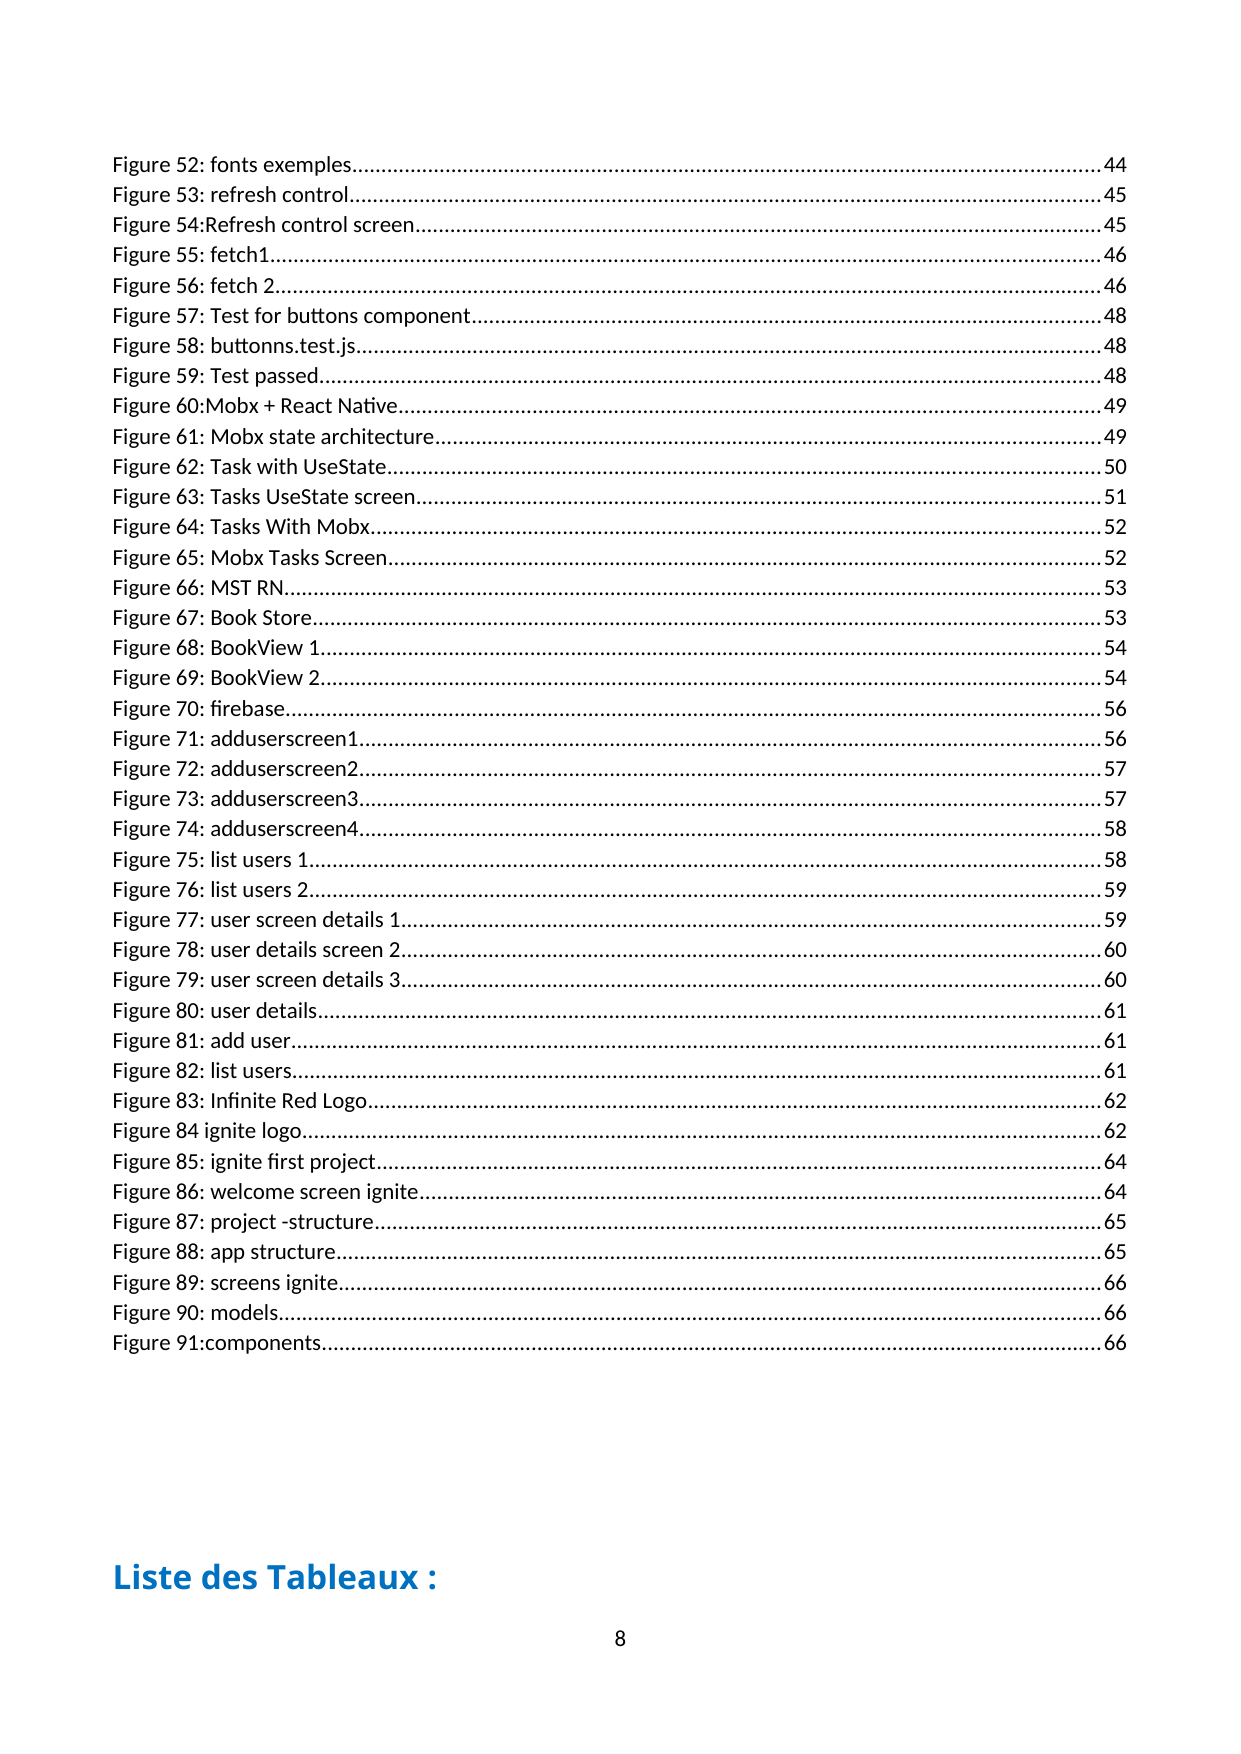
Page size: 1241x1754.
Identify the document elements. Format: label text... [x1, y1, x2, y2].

text Figure 83: Infinite Red Logo 62 [112, 1086, 1128, 1114]
text Figure 68: BookView 1 54 [112, 633, 1128, 661]
text Figure 79: user screen details 3 60 [112, 966, 1128, 994]
text Figure 91:components 66 [112, 1328, 1128, 1356]
text Figure 74: adduserscreen4 58 [112, 814, 1128, 843]
text Figure 63: Tasks UseState screen 51 [112, 482, 1128, 510]
text Figure 52: fonts exemples 44 [112, 150, 1128, 178]
text Figure 65: Mobx Tasks Screen 52 [112, 543, 1128, 571]
text Figure 59: Test passed 48 [112, 361, 1128, 389]
text Figure 54:Refresh control screen 45 [112, 210, 1128, 238]
text Figure 56: fetch 2 46 [112, 271, 1128, 299]
text Figure 78: user details screen 2 60 [112, 935, 1128, 963]
text Figure 87: project -structure 65 [112, 1207, 1128, 1235]
text Figure 55: fetch1 46 [112, 241, 1128, 269]
text Figure 88: app structure 65 [112, 1237, 1128, 1266]
text Figure 89: screens ignite 66 [112, 1268, 1128, 1296]
text Figure 81: add user 61 [112, 1026, 1128, 1054]
text Figure 69: BookView 2 54 [112, 663, 1128, 692]
text Figure 70: firebase 56 [112, 694, 1128, 722]
text Figure 76: list users 2 59 [112, 875, 1128, 903]
text Figure 71: adduserscreen1 56 [112, 724, 1128, 752]
text Figure 77: user screen details 1 59 [112, 905, 1128, 933]
text Figure 60:Mobx + React Native 49 [112, 392, 1128, 420]
text Figure 58: buttonns.test.js 48 [112, 331, 1128, 359]
text Figure 75: list users 1 58 [112, 845, 1128, 873]
text Figure 90: models 66 [112, 1298, 1128, 1326]
text Figure 80: user details 61 [112, 996, 1128, 1024]
text Figure 61: Mobx state architecture 49 [112, 422, 1128, 450]
subtitle Liste des Tableaux : [112, 1554, 1128, 1599]
text Figure 66: MST RN 53 [112, 573, 1128, 601]
text Figure 72: adduserscreen2 57 [112, 754, 1128, 782]
text Figure 57: Test for buttons component 48 [112, 301, 1128, 329]
text Figure 84 ignite logo 62 [112, 1117, 1128, 1145]
text Figure 85: ignite first project 64 [112, 1147, 1128, 1175]
text Figure 62: Task with UseState 50 [112, 452, 1128, 480]
text Figure 67: Book Store 53 [112, 603, 1128, 631]
text Figure 73: adduserscreen3 57 [112, 784, 1128, 812]
text Figure 53: refresh control 45 [112, 180, 1128, 208]
text Figure 82: list users 61 [112, 1056, 1128, 1084]
text Figure 64: Tasks With Mobx 52 [112, 512, 1128, 541]
text Figure 86: welcome screen ignite 64 [112, 1177, 1128, 1205]
